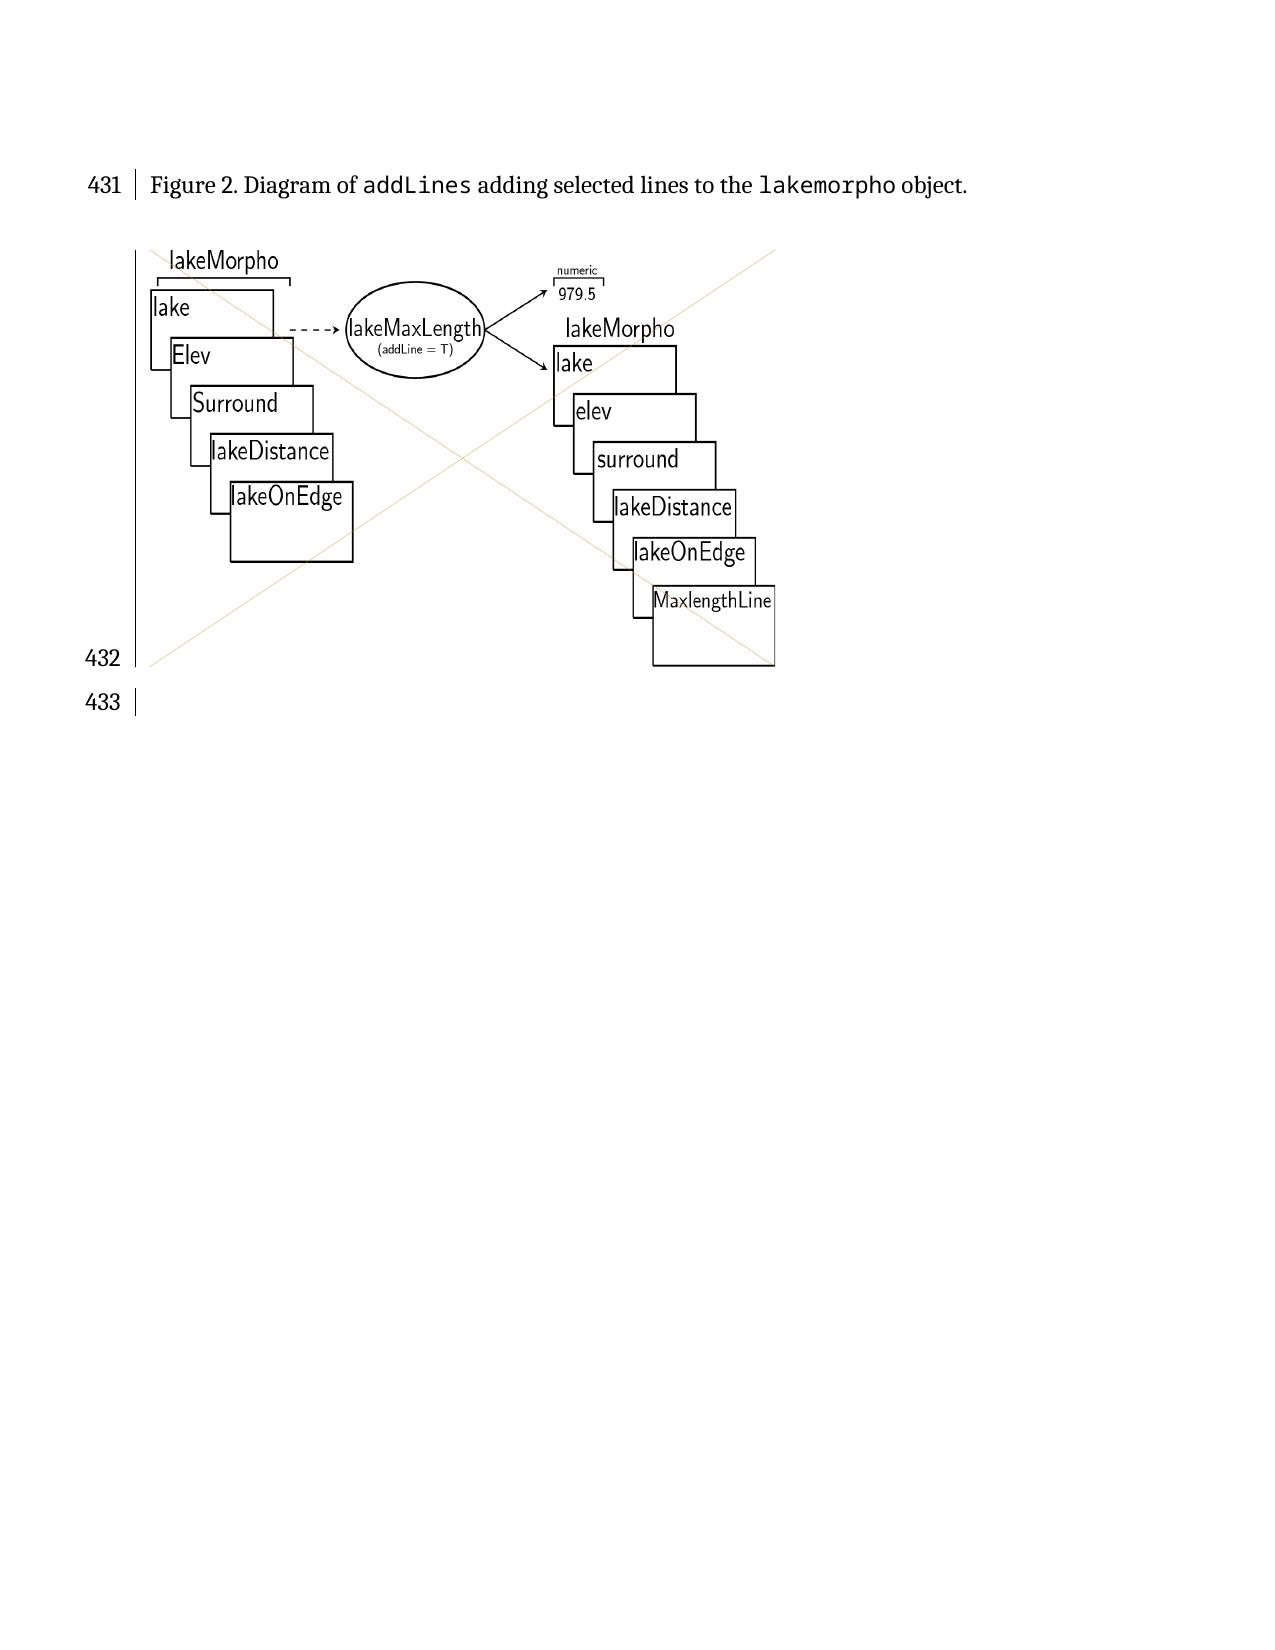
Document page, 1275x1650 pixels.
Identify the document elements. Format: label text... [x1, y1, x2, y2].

text Figure 2. Diagram of addLines adding selected lines to the lakemorpho object. [150, 169, 1125, 200]
